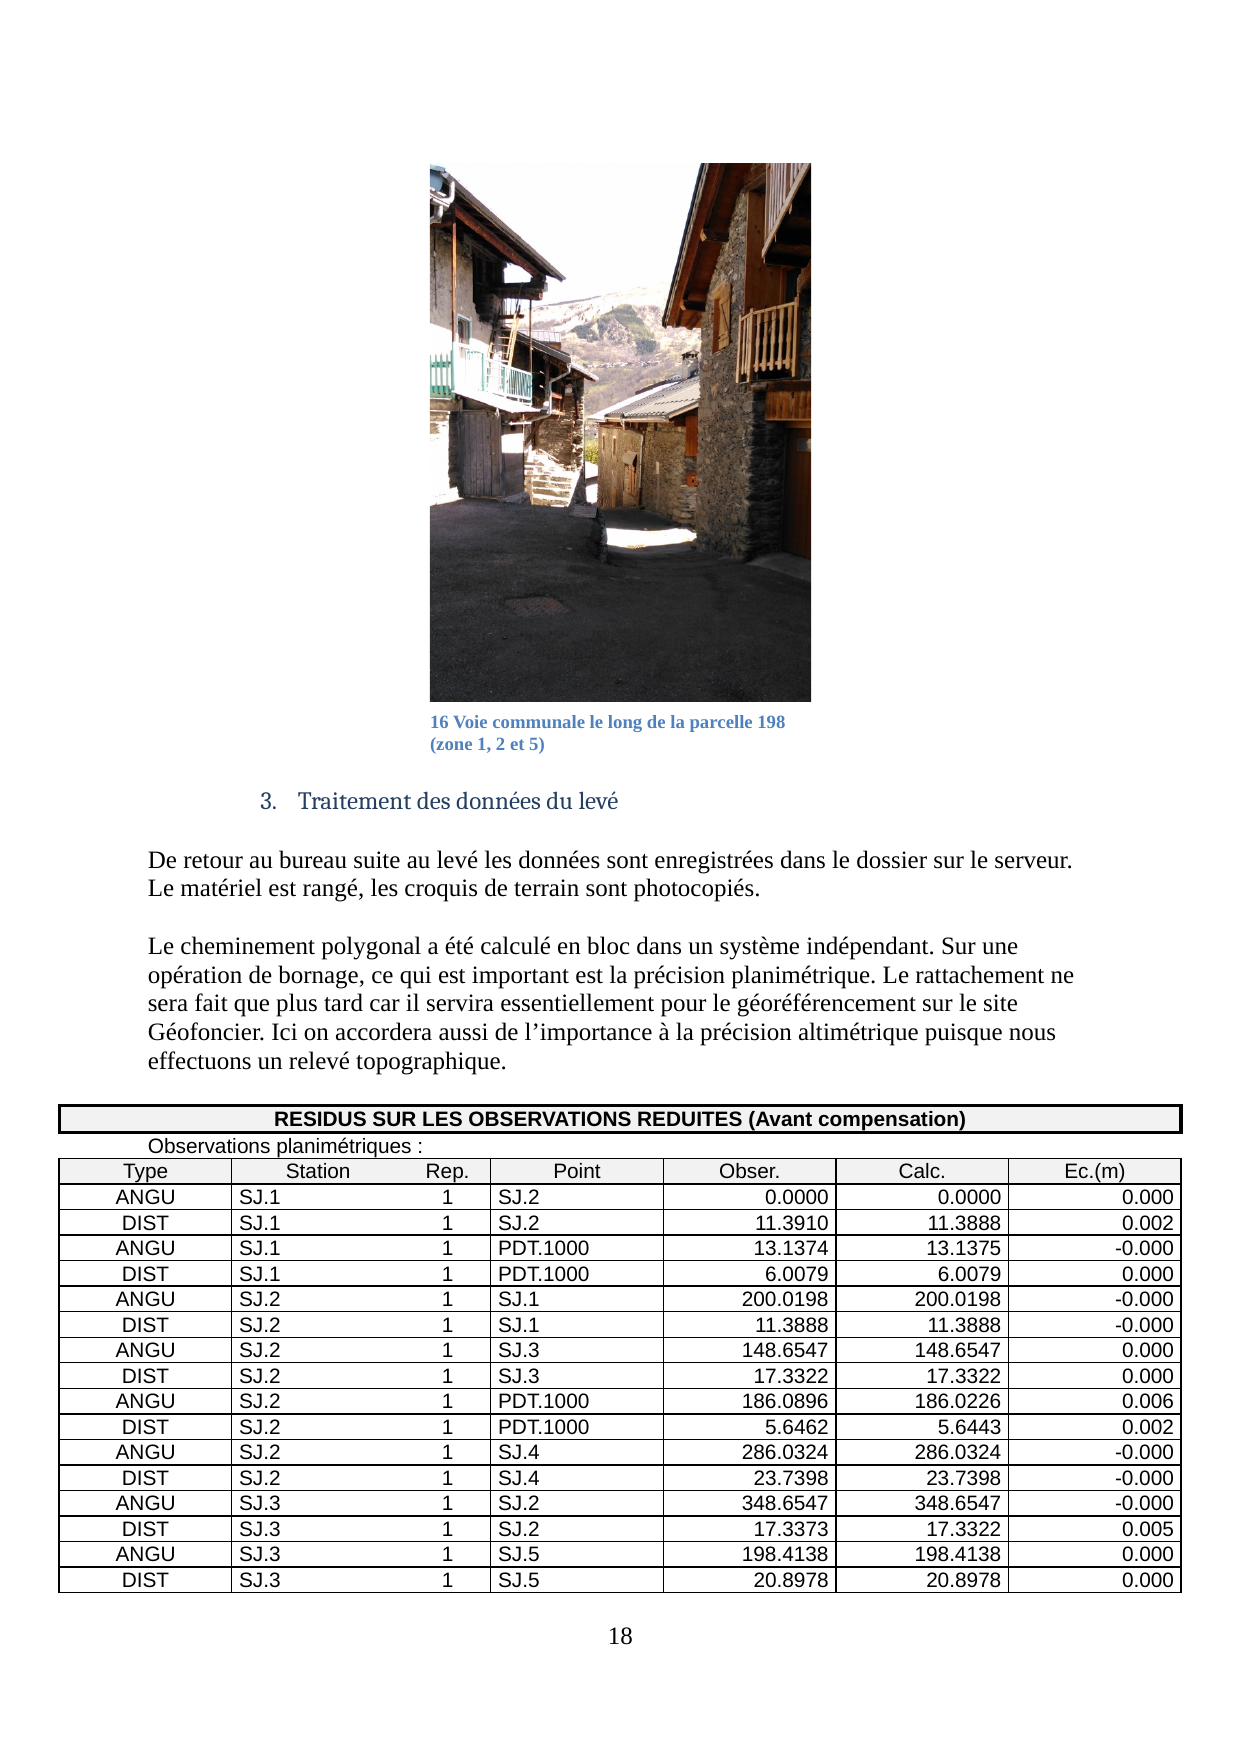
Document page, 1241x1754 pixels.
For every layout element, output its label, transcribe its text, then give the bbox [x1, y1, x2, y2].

table_cell SJ.3 [491, 1338, 663, 1362]
table_cell 0.000 [1009, 1185, 1180, 1209]
text Le cheminement polygonal a été calculé en bloc dans un système indépendant. Sur une opération de bornage, ce qui est important est la précision planimétrique. Le rattachement ne sera fait que plus tard car il servira essentiellement pour le géoréférencement sur le site Géofoncier. Ici on accordera aussi de l’importance à la précision altimétrique puisque nous effectuons un relevé topographique. [148, 931, 1093, 1075]
table_cell -0.000 [1009, 1491, 1180, 1515]
table_cell 23.7398 [664, 1466, 835, 1489]
table_cell SJ.2 [491, 1491, 663, 1515]
table_header Ec.(m) [1009, 1159, 1180, 1183]
table_cell SJ.1 [232, 1185, 404, 1209]
table_cell 20.8978 [664, 1568, 835, 1592]
table_header Point [491, 1159, 663, 1183]
table_cell ANGU [60, 1287, 231, 1311]
table_cell 1 [404, 1210, 490, 1234]
table_cell 1 [404, 1312, 490, 1336]
table_cell 0.000 [1009, 1542, 1180, 1566]
table_cell 1 [404, 1568, 490, 1592]
table_cell 148.6547 [837, 1338, 1008, 1362]
table_cell 17.3322 [837, 1363, 1008, 1387]
table_cell SJ.2 [491, 1210, 663, 1234]
table_cell 0.0000 [837, 1185, 1008, 1209]
table_cell ANGU [60, 1542, 231, 1566]
table_cell -0.000 [1009, 1236, 1180, 1260]
table_cell SJ.1 [232, 1261, 404, 1285]
table_cell 6.0079 [837, 1261, 1008, 1285]
table_cell -0.000 [1009, 1312, 1180, 1336]
table_header Rep. [404, 1159, 490, 1183]
table_cell SJ.1 [232, 1210, 404, 1234]
table_cell 1 [404, 1287, 490, 1311]
table_cell 17.3322 [837, 1517, 1008, 1541]
table_cell 1 [404, 1236, 490, 1260]
table_cell 0.000 [1009, 1363, 1180, 1387]
table_cell 1 [404, 1185, 490, 1209]
table_cell SJ.2 [232, 1466, 404, 1489]
table_cell 348.6547 [664, 1491, 835, 1515]
table_cell 186.0896 [664, 1389, 835, 1413]
table_cell DIST [60, 1261, 231, 1285]
table_cell SJ.2 [232, 1363, 404, 1387]
table_cell 0.005 [1009, 1517, 1180, 1541]
table_cell 1 [404, 1542, 490, 1566]
table_cell 0.000 [1009, 1338, 1180, 1362]
table_cell DIST [60, 1312, 231, 1336]
table_cell 11.3888 [664, 1312, 835, 1336]
table_cell SJ.1 [491, 1312, 663, 1336]
table_cell SJ.5 [491, 1568, 663, 1592]
table_cell 0.006 [1009, 1389, 1180, 1413]
table_cell 286.0324 [664, 1440, 835, 1464]
table_cell 1 [404, 1517, 490, 1541]
table_cell SJ.3 [232, 1542, 404, 1566]
table_cell 200.0198 [664, 1287, 835, 1311]
table_cell 0.002 [1009, 1210, 1180, 1234]
table_cell SJ.4 [491, 1466, 663, 1489]
table_cell 1 [404, 1363, 490, 1387]
table_cell 1 [404, 1389, 490, 1413]
table_cell PDT.1000 [491, 1261, 663, 1285]
table_cell 0.002 [1009, 1415, 1180, 1438]
table_cell DIST [60, 1517, 231, 1541]
table_header Obser. [664, 1159, 835, 1183]
table_header RESIDUS SUR LES OBSERVATIONS REDUITES (Avant compensation) [61, 1107, 1179, 1131]
table_cell SJ.3 [491, 1363, 663, 1387]
table_cell 148.6547 [664, 1338, 835, 1362]
table_cell 11.3888 [837, 1210, 1008, 1234]
table_cell 5.6462 [664, 1415, 835, 1438]
table_cell 1 [404, 1491, 490, 1515]
table_cell 17.3373 [664, 1517, 835, 1541]
table_cell PDT.1000 [491, 1389, 663, 1413]
table_cell 11.3910 [664, 1210, 835, 1234]
table_cell -0.000 [1009, 1287, 1180, 1311]
table_cell SJ.3 [232, 1517, 404, 1541]
table_cell 1 [404, 1440, 490, 1464]
table_cell PDT.1000 [491, 1415, 663, 1438]
table_cell 348.6547 [837, 1491, 1008, 1515]
table_cell SJ.2 [232, 1312, 404, 1336]
table_cell ANGU [60, 1491, 231, 1515]
table_cell 0.000 [1009, 1261, 1180, 1285]
table_cell 0.0000 [664, 1185, 835, 1209]
table_cell 5.6443 [837, 1415, 1008, 1438]
table_cell 6.0079 [664, 1261, 835, 1285]
table_cell DIST [60, 1415, 231, 1438]
table_cell SJ.5 [491, 1542, 663, 1566]
table_cell 17.3322 [664, 1363, 835, 1387]
text Observations planimétriques : [148, 1134, 1093, 1158]
table_cell ANGU [60, 1389, 231, 1413]
table_cell SJ.2 [232, 1415, 404, 1438]
table_cell SJ.2 [491, 1185, 663, 1209]
table_cell 1 [404, 1261, 490, 1285]
table_cell -0.000 [1009, 1466, 1180, 1489]
table_cell DIST [60, 1466, 231, 1489]
table_cell SJ.3 [232, 1491, 404, 1515]
table_cell SJ.2 [232, 1440, 404, 1464]
picture [429, 163, 812, 702]
table_cell SJ.1 [491, 1287, 663, 1311]
table_cell 13.1374 [664, 1236, 835, 1260]
table_cell SJ.3 [232, 1568, 404, 1592]
table_cell 186.0226 [837, 1389, 1008, 1413]
table_cell 1 [404, 1466, 490, 1489]
table_cell SJ.4 [491, 1440, 663, 1464]
table_cell -0.000 [1009, 1440, 1180, 1464]
table_header Station [232, 1159, 404, 1183]
table_cell SJ.2 [232, 1338, 404, 1362]
table_cell SJ.2 [491, 1517, 663, 1541]
table_cell 198.4138 [837, 1542, 1008, 1566]
table_cell 20.8978 [837, 1568, 1008, 1592]
table_cell 23.7398 [837, 1466, 1008, 1489]
table_header Type [60, 1159, 231, 1183]
table_cell 286.0324 [837, 1440, 1008, 1464]
subtitle Traitement des données du levé [260, 787, 1093, 816]
table_cell DIST [60, 1568, 231, 1592]
table_cell 11.3888 [837, 1312, 1008, 1336]
table_cell 198.4138 [664, 1542, 835, 1566]
table_cell DIST [60, 1363, 231, 1387]
table_cell SJ.2 [232, 1287, 404, 1311]
table_cell ANGU [60, 1440, 231, 1464]
text De retour au bureau suite au levé les données sont enregistrées dans le dossier sur le serveur. Le matériel est rangé, les croquis de terrain sont photocopiés. [148, 845, 1093, 902]
table_header Calc. [837, 1159, 1008, 1183]
table_cell DIST [60, 1210, 231, 1234]
table_cell PDT.1000 [491, 1236, 663, 1260]
table_cell ANGU [60, 1185, 231, 1209]
table_cell ANGU [60, 1338, 231, 1362]
table_cell SJ.1 [232, 1236, 404, 1260]
table_cell ANGU [60, 1236, 231, 1260]
table_cell 1 [404, 1338, 490, 1362]
table_cell 13.1375 [837, 1236, 1008, 1260]
table_cell SJ.2 [232, 1389, 404, 1413]
table_cell 200.0198 [837, 1287, 1008, 1311]
table_cell 0.000 [1009, 1568, 1180, 1592]
table_cell 1 [404, 1415, 490, 1438]
